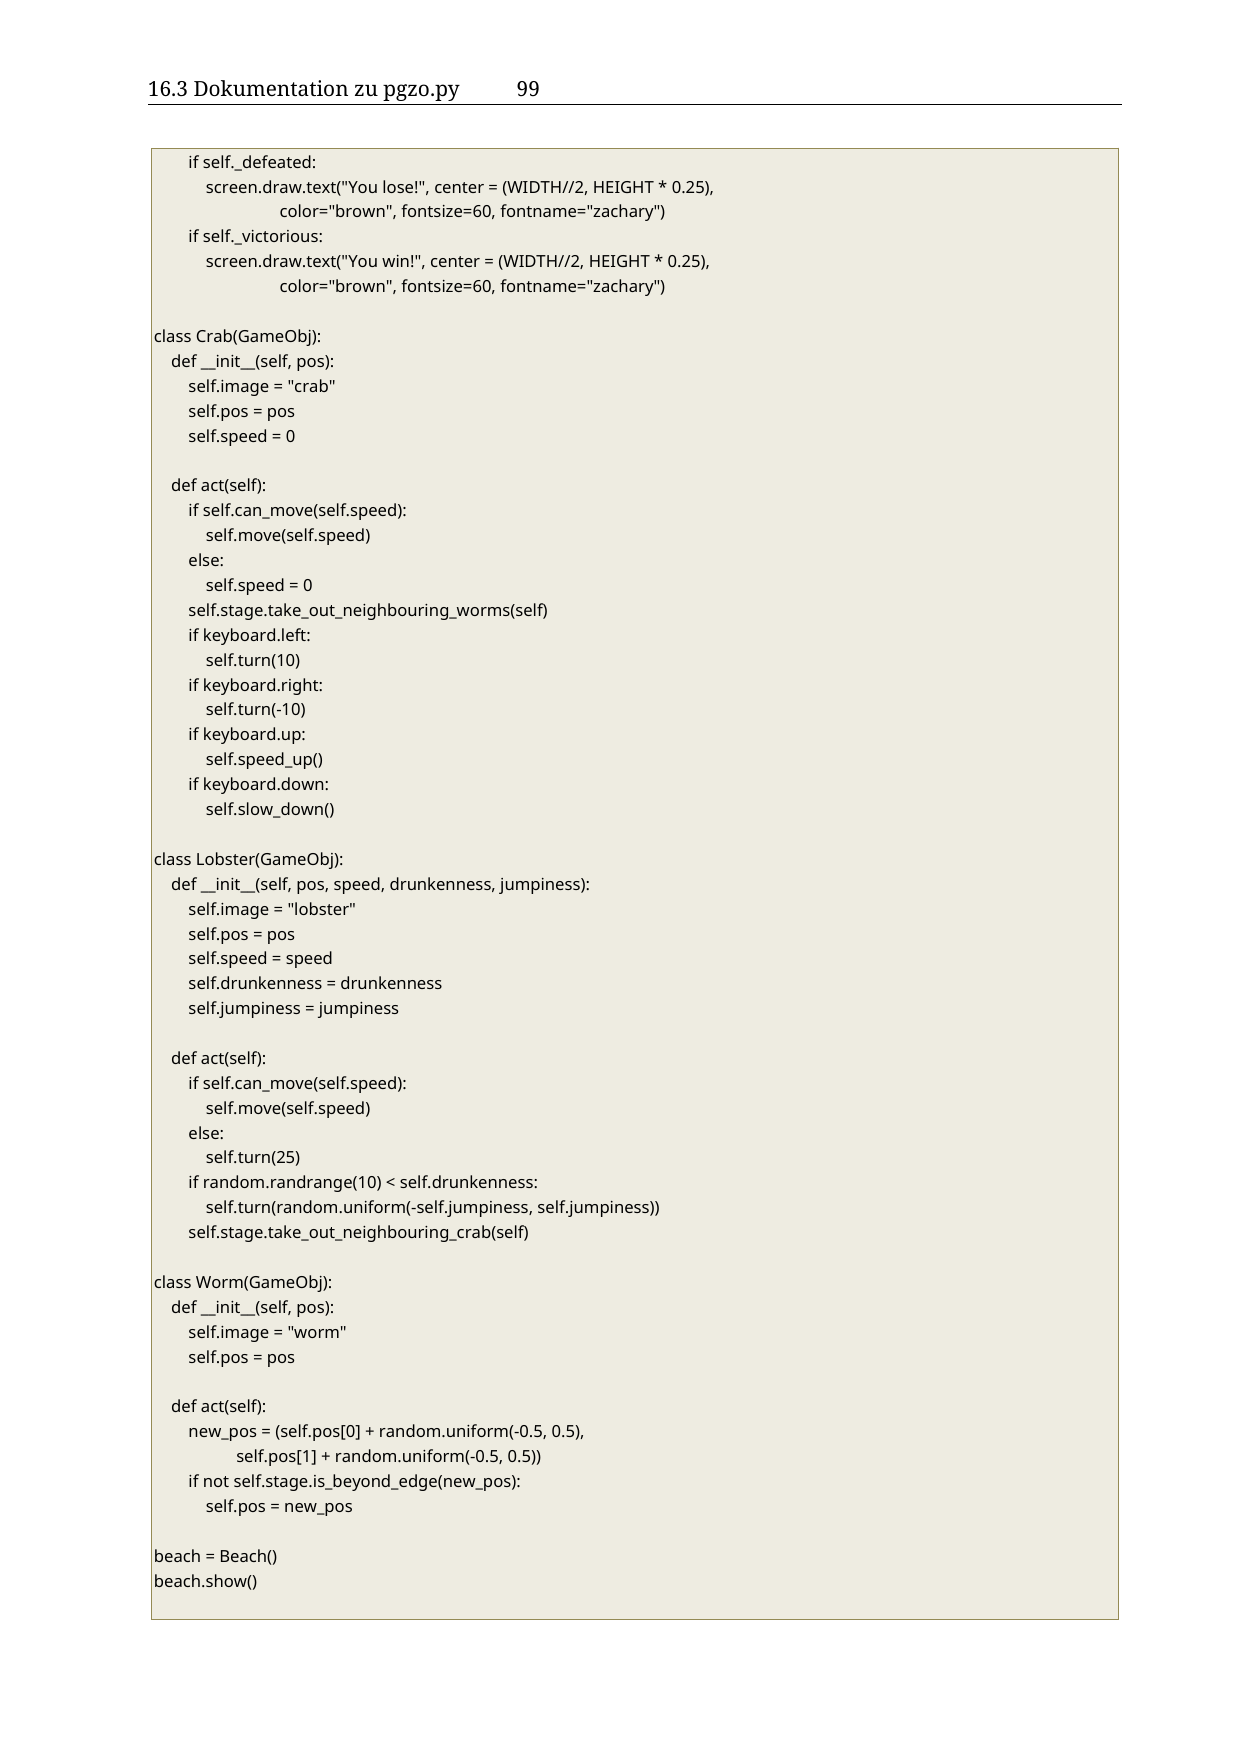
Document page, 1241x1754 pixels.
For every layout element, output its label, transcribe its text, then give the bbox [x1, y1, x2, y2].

text self.speed_up() [152, 745, 1118, 770]
text self.speed = 0 [152, 422, 1118, 446]
text class Worm(GameObj): [152, 1268, 1118, 1293]
text if keyboard.down: [152, 770, 1118, 795]
text self.stage.take_out_neighbouring_worms(self) [152, 596, 1118, 621]
text self.speed = 0 [152, 571, 1118, 596]
text def __init__(self, pos): [152, 1293, 1118, 1318]
text self.drunkenness = drunkenness [152, 969, 1118, 994]
text def act(self): [152, 471, 1118, 496]
text screen.draw.text("You lose!", center = (WIDTH//2, HEIGHT * 0.25), [152, 173, 1118, 197]
text screen.draw.text("You win!", center = (WIDTH//2, HEIGHT * 0.25), [152, 247, 1118, 272]
text beach = Beach() [152, 1542, 1118, 1567]
text color="brown", fontsize=60, fontname="zachary") [152, 197, 1118, 222]
text self.speed = speed [152, 944, 1118, 969]
text self.slow_down() [152, 795, 1118, 820]
text class Crab(GameObj): [152, 322, 1118, 347]
text self.turn(10) [152, 646, 1118, 671]
text color="brown", fontsize=60, fontname="zachary") [152, 272, 1118, 297]
text if keyboard.right: [152, 671, 1118, 695]
text self.move(self.speed) [152, 1094, 1118, 1119]
text self.image = "lobster" [152, 894, 1118, 919]
text def __init__(self, pos): [152, 347, 1118, 372]
text if keyboard.up: [152, 720, 1118, 745]
text new_pos = (self.pos[0] + random.uniform(-0.5, 0.5), [152, 1417, 1118, 1442]
text if self._defeated: [152, 149, 1118, 173]
text self.pos = new_pos [152, 1492, 1118, 1517]
text self.pos[1] + random.uniform(-0.5, 0.5)) [152, 1442, 1118, 1467]
text self.image = "crab" [152, 372, 1118, 397]
text self.turn(25) [152, 1143, 1118, 1168]
text self.pos = pos [152, 397, 1118, 422]
text def act(self): [152, 1392, 1118, 1417]
text if self.can_move(self.speed): [152, 496, 1118, 521]
text if not self.stage.is_beyond_edge(new_pos): [152, 1467, 1118, 1492]
text else: [152, 1119, 1118, 1143]
text self.turn(random.uniform(-self.jumpiness, self.jumpiness)) [152, 1193, 1118, 1218]
text self.stage.take_out_neighbouring_crab(self) [152, 1218, 1118, 1243]
text if keyboard.left: [152, 621, 1118, 646]
text else: [152, 546, 1118, 571]
text self.jumpiness = jumpiness [152, 994, 1118, 1019]
text if self._victorious: [152, 222, 1118, 247]
text beach.show() [152, 1567, 1118, 1592]
text class Lobster(GameObj): [152, 845, 1118, 870]
text def __init__(self, pos, speed, drunkenness, jumpiness): [152, 870, 1118, 894]
text def act(self): [152, 1044, 1118, 1069]
text self.turn(-10) [152, 695, 1118, 720]
text self.pos = pos [152, 1343, 1118, 1368]
text self.move(self.speed) [152, 521, 1118, 546]
text self.pos = pos [152, 919, 1118, 944]
text if random.randrange(10) < self.drunkenness: [152, 1168, 1118, 1193]
text if self.can_move(self.speed): [152, 1069, 1118, 1094]
text self.image = "worm" [152, 1318, 1118, 1343]
